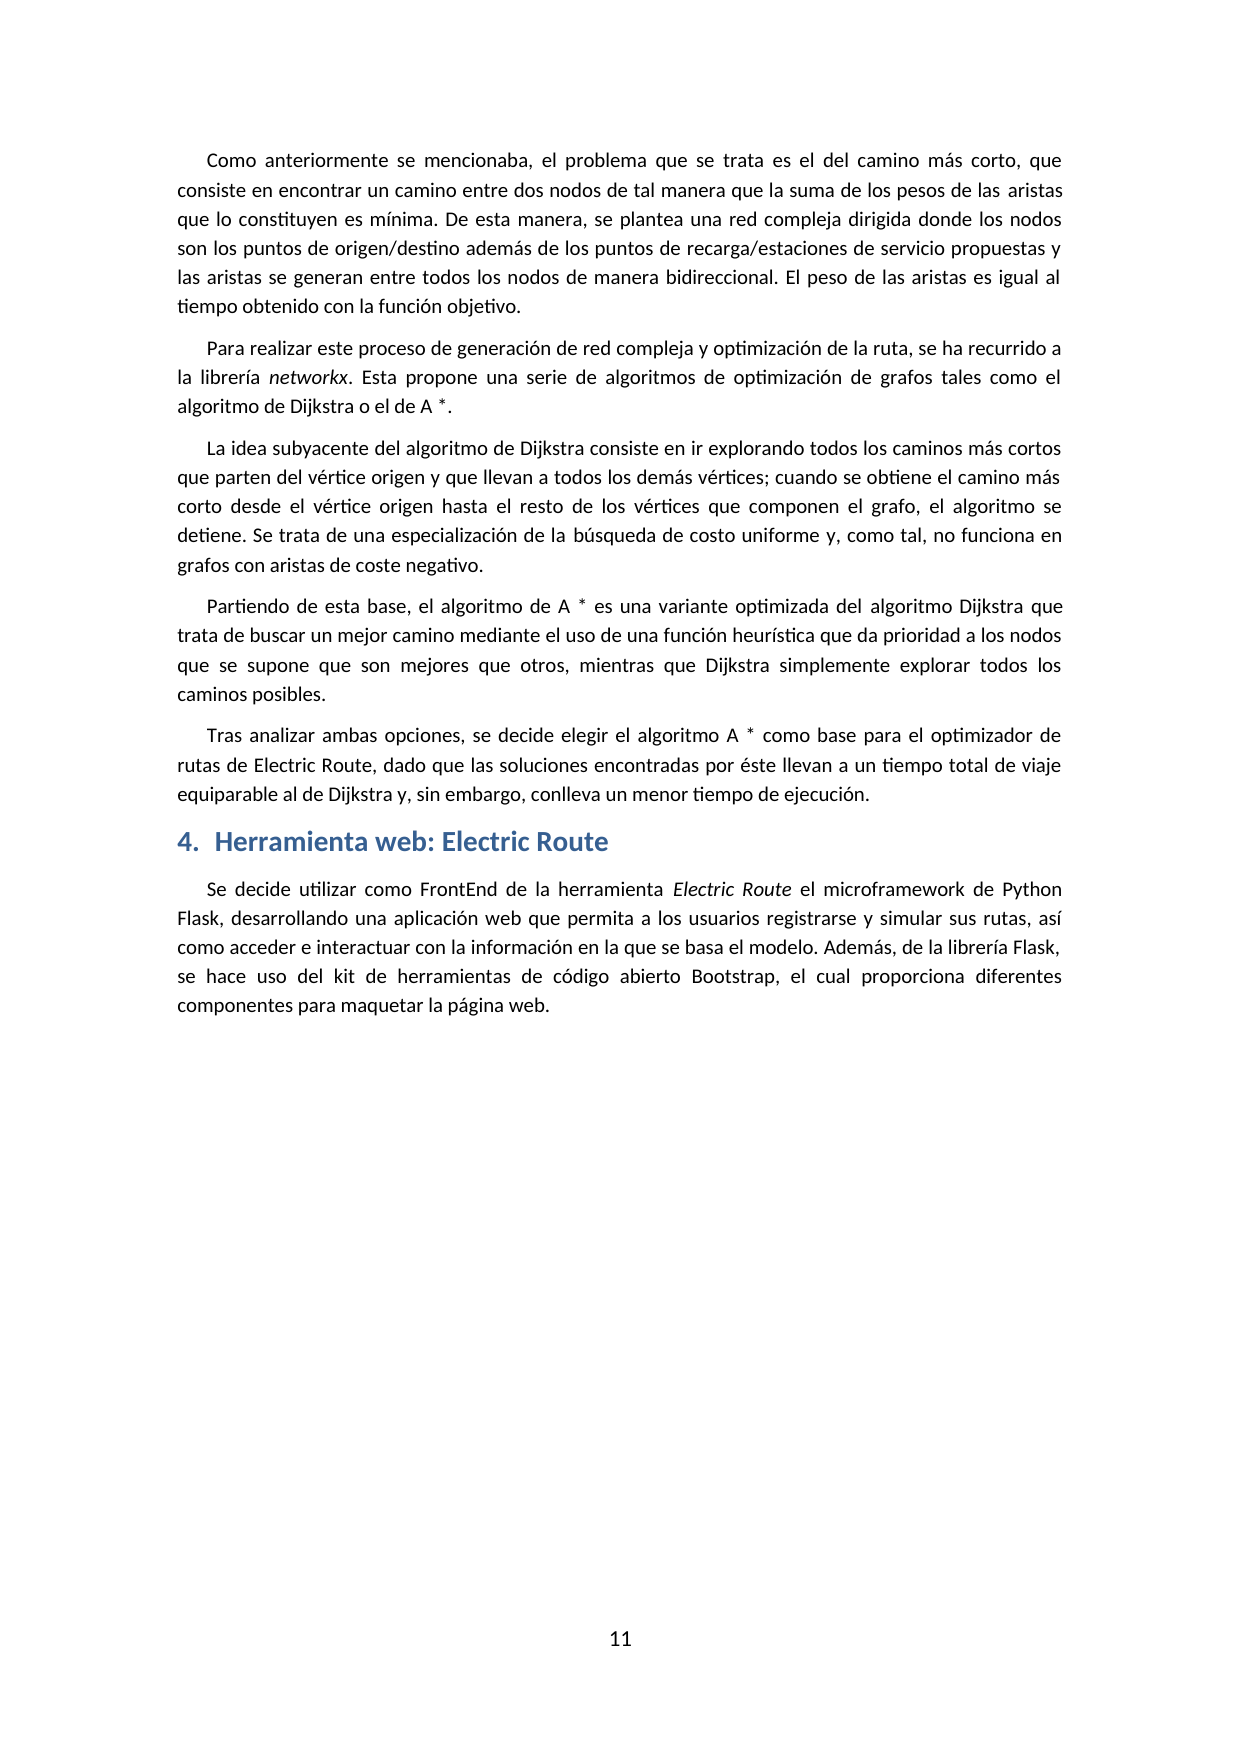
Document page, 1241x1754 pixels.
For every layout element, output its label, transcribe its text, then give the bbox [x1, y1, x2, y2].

text Como anteriormente se mencionaba, el problema que se trata es el del camino más corto, que consiste en encontrar un camino entre dos nodos de tal manera que la suma de los pesos de las aristas que lo constituyen es mínima. De esta manera, se plantea una red compleja dirigida donde los nodos son los puntos de origen/destino además de los puntos de recarga/estaciones de servicio propuestas y las aristas se generan entre todos los nodos de manera bidireccional. El peso de las aristas es igual al tiempo obtenido con la función objetivo. [177, 148, 1063, 319]
text Tras analizar ambas opciones, se decide elegir el algoritmo A * como base para el optimizador de rutas de Electric Route, dado que las soluciones encontradas por éste llevan a un tiempo total de viaje equiparable al de Dijkstra y, sin embargo, conlleva un menor tiempo de ejecución. [177, 723, 1063, 806]
text Partiendo de esta base, el algoritmo de A * es una variante optimizada del algoritmo Dijkstra que trata de buscar un mejor camino mediante el uso de una función heurística que da prioridad a los nodos que se supone que son mejores que otros, mientras que Dijkstra simplemente explorar todos los caminos posibles. [177, 593, 1063, 706]
text Se decide utilizar como FrontEnd de la herramienta Electric Route el microframework de Python Flask, desarrollando una aplicación web que permita a los usuarios registrarse y simular sus rutas, así como acceder e interactuar con la información en la que se basa el modelo. Además, de la librería Flask, se hace uso del kit de herramientas de código abierto Bootstrap, el cual proporciona diferentes componentes para maquetar la página web. [177, 876, 1063, 1018]
text Para realizar este proceso de generación de red compleja y optimización de la ruta, se ha recurrido a la librería networkx. Esta propone una serie de algoritmos de optimización de grafos tales como el algoritmo de Dijkstra o el de A *. [177, 335, 1063, 419]
text La idea subyacente del algoritmo de Dijkstra consiste en ir explorando todos los caminos más cortos que parten del vértice origen y que llevan a todos los demás vértices; cuando se obtiene el camino más corto desde el vértice origen hasta el resto de los vértices que componen el grafo, el algoritmo se detiene. Se trata de una especialización de la búsqueda de costo uniforme y, como tal, no funciona en grafos con aristas de coste negativo. [177, 435, 1063, 577]
subtitle Herramienta web: Electric Route [177, 823, 1063, 858]
